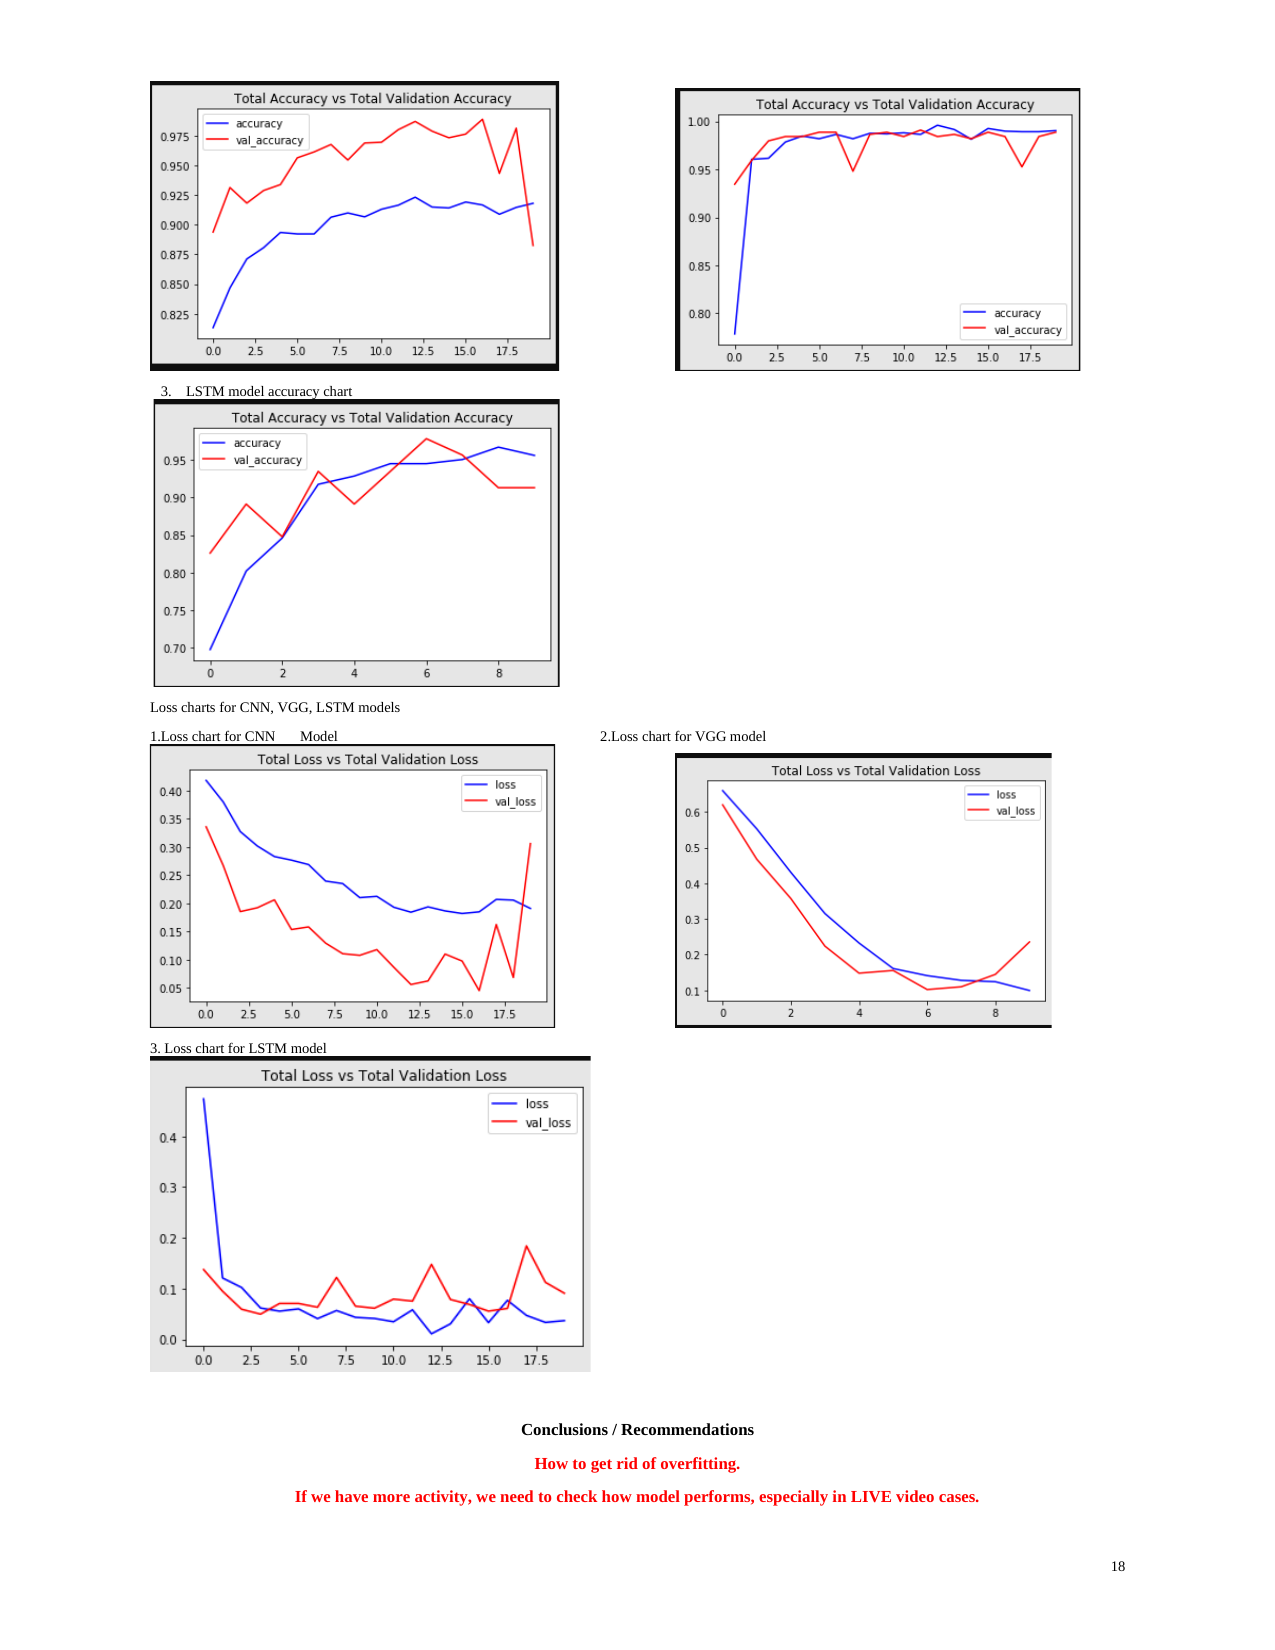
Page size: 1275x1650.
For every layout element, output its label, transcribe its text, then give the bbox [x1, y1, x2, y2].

picture [675, 88, 1081, 371]
text How to get rid of overfitting. [150, 1439, 1125, 1473]
picture [149, 744, 555, 1028]
text 3. LSTM model accuracy chart [150, 371, 1125, 399]
text If we have more activity, we need to check how model performs, especially in LIVE video cases. [150, 1473, 1125, 1506]
text 3. Loss chart for LSTM model [150, 1028, 1125, 1057]
text Loss charts for CNN, VGG, LSTM models [150, 687, 1125, 715]
picture [150, 81, 560, 371]
text Conclusions / Recommendations [150, 1406, 1125, 1439]
picture [675, 753, 1052, 1028]
picture [153, 399, 560, 687]
text 1.Loss chart for CNN Model 2.Loss chart for VGG model [150, 716, 1125, 744]
picture [150, 1056, 591, 1372]
